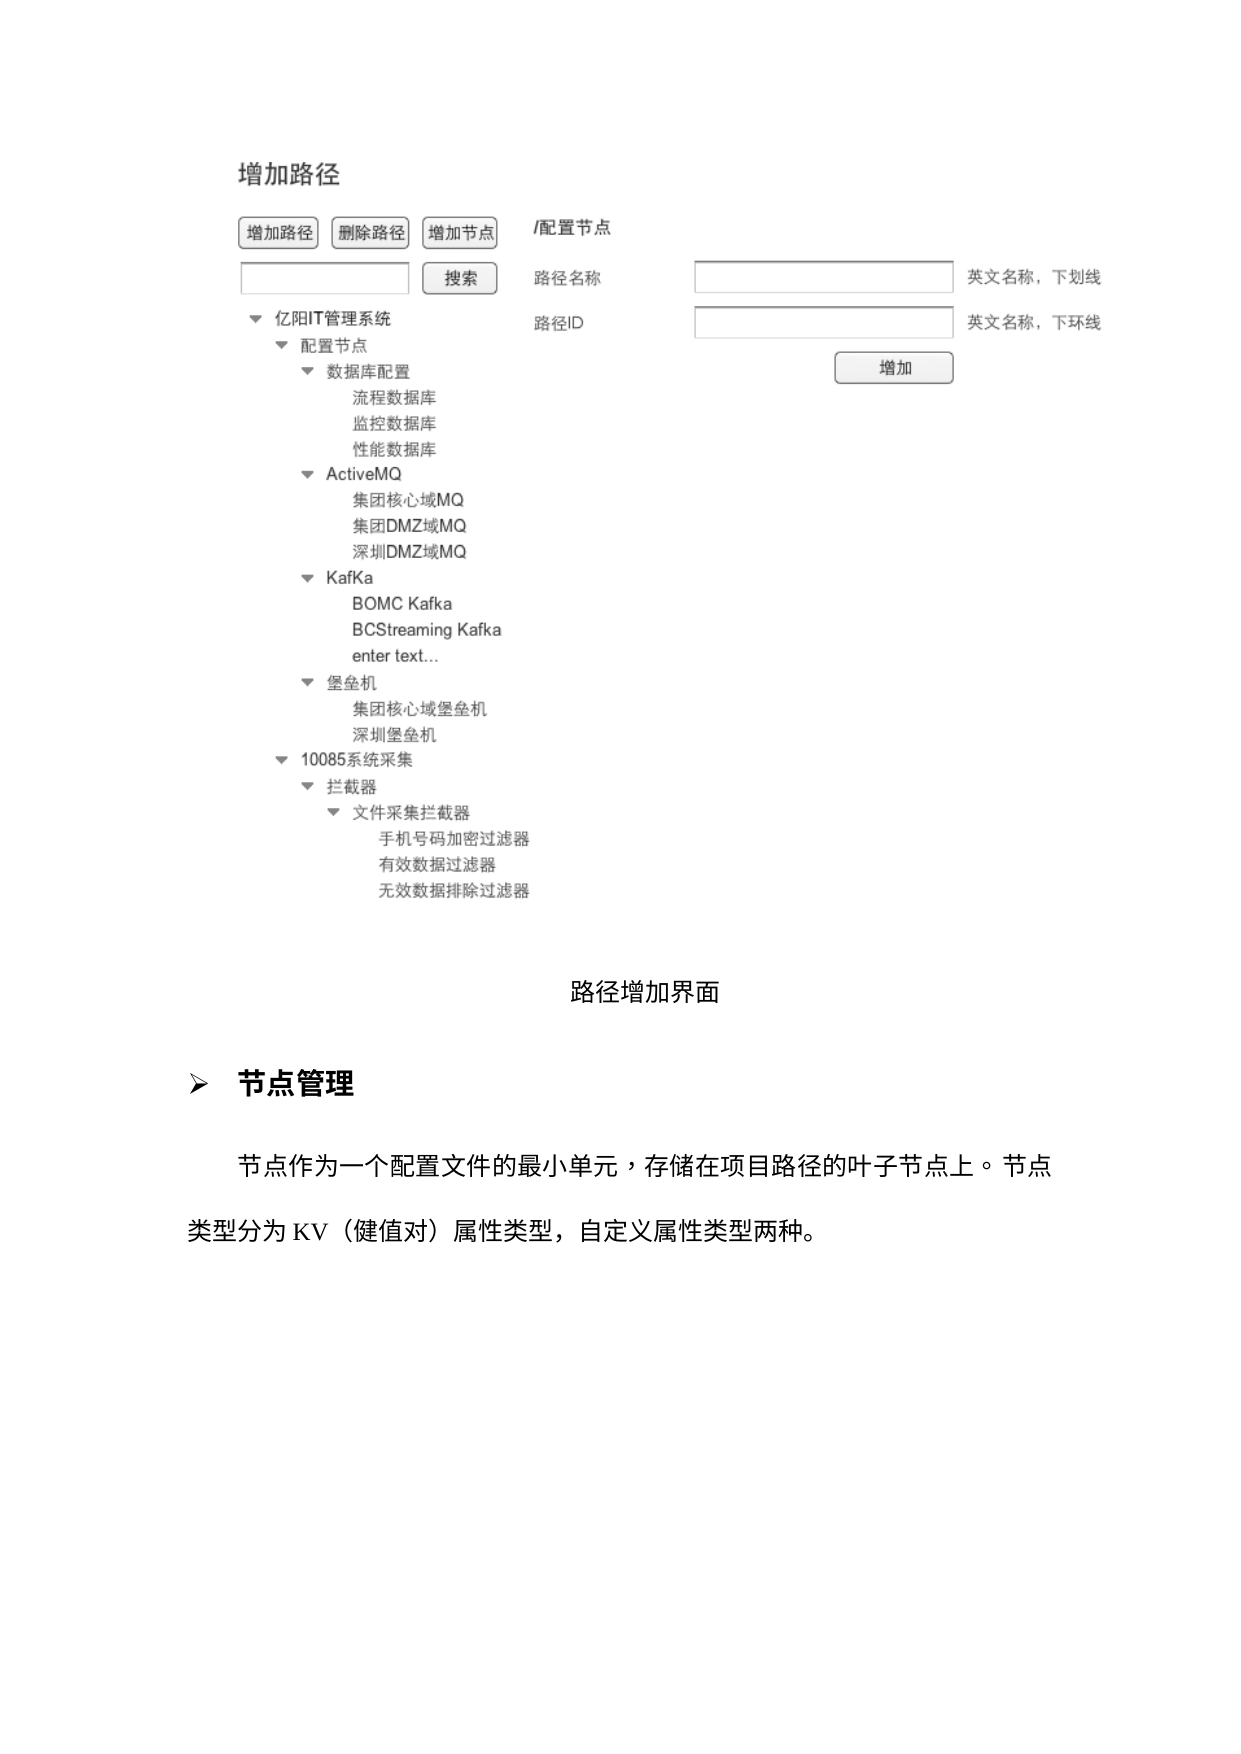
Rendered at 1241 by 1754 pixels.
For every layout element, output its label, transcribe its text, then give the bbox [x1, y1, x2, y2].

subtitle 节点管理 [187, 1050, 1053, 1115]
text 节点作为一个配置文件的最小单元，存储在项目路径的叶子节点上。节点类型分为KV（健值对）属性类型，自定义属性类型两种。 [187, 1132, 1053, 1262]
picture [237, 162, 1103, 929]
text 路径增加界面 [187, 958, 1053, 1023]
